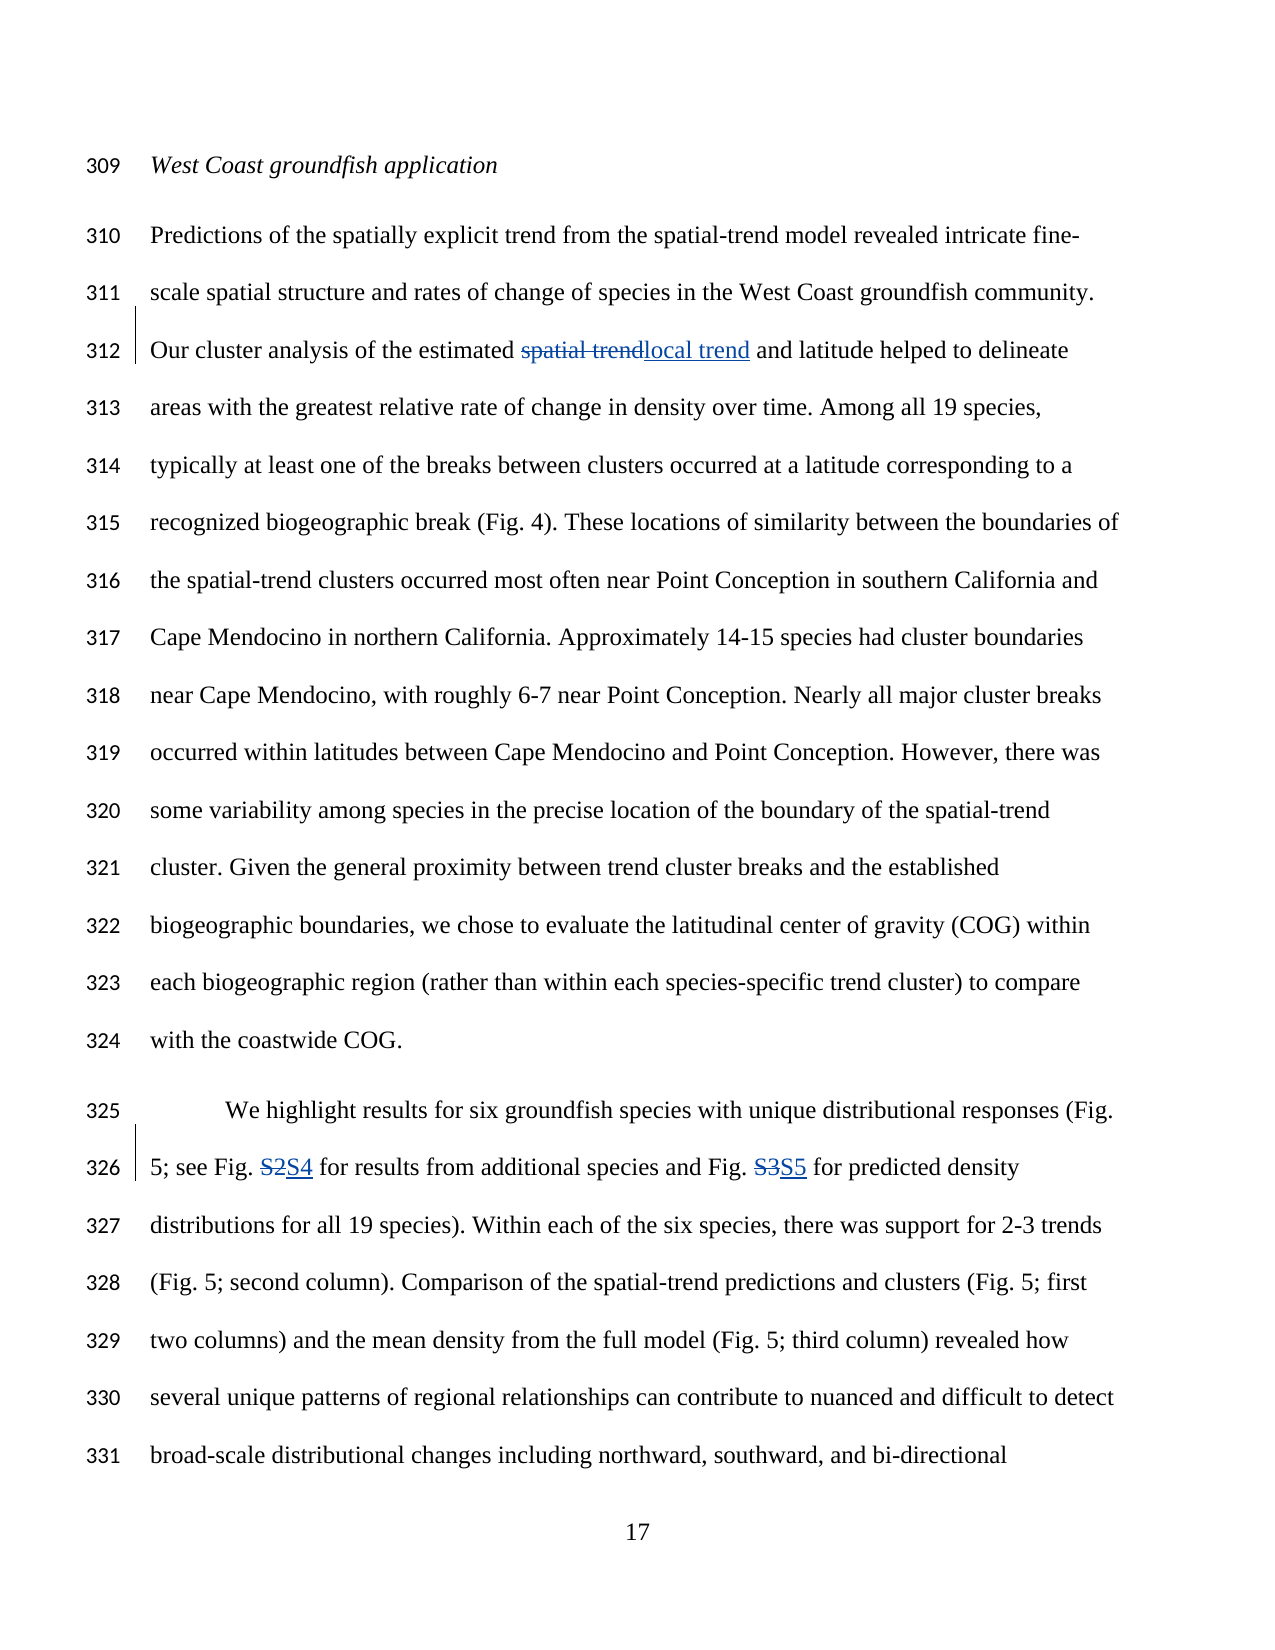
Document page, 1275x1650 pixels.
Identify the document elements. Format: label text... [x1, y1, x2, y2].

text Predictions of the spatially explicit trend from the spatial-trend model revealed intricate fine-scale spatial structure and rates of change of species in the West Coast groundfish community. Our cluster analysis of the estimated and latitude helped to delineate areas with the greatest relative rate of change in density over time. Among all 19 species, typically at least one of the breaks between clusters occurred at a latitude corresponding to a recognized biogeographic break (Fig. 4). These locations of similarity between the boundaries of the spatial-trend clusters occurred most often near Point Conception in southern California and Cape Mendocino in northern California. Approximately 14-15 species had cluster boundaries near Cape Mendocino, with roughly 6-7 near Point Conception. Nearly all major cluster breaks occurred within latitudes between Cape Mendocino and Point Conception. However, there was some variability among species in the precise location of the boundary of the spatial-trend cluster. Given the general proximity between trend cluster breaks and the established biogeographic boundaries, we chose to evaluate the latitudinal center of gravity (COG) within each biogeographic region (rather than within each species-specific trend cluster) to compare with the coastwide COG. [150, 220, 1125, 1054]
text West Coast groundfish application [150, 150, 1125, 179]
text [150, 1095, 1125, 1469]
